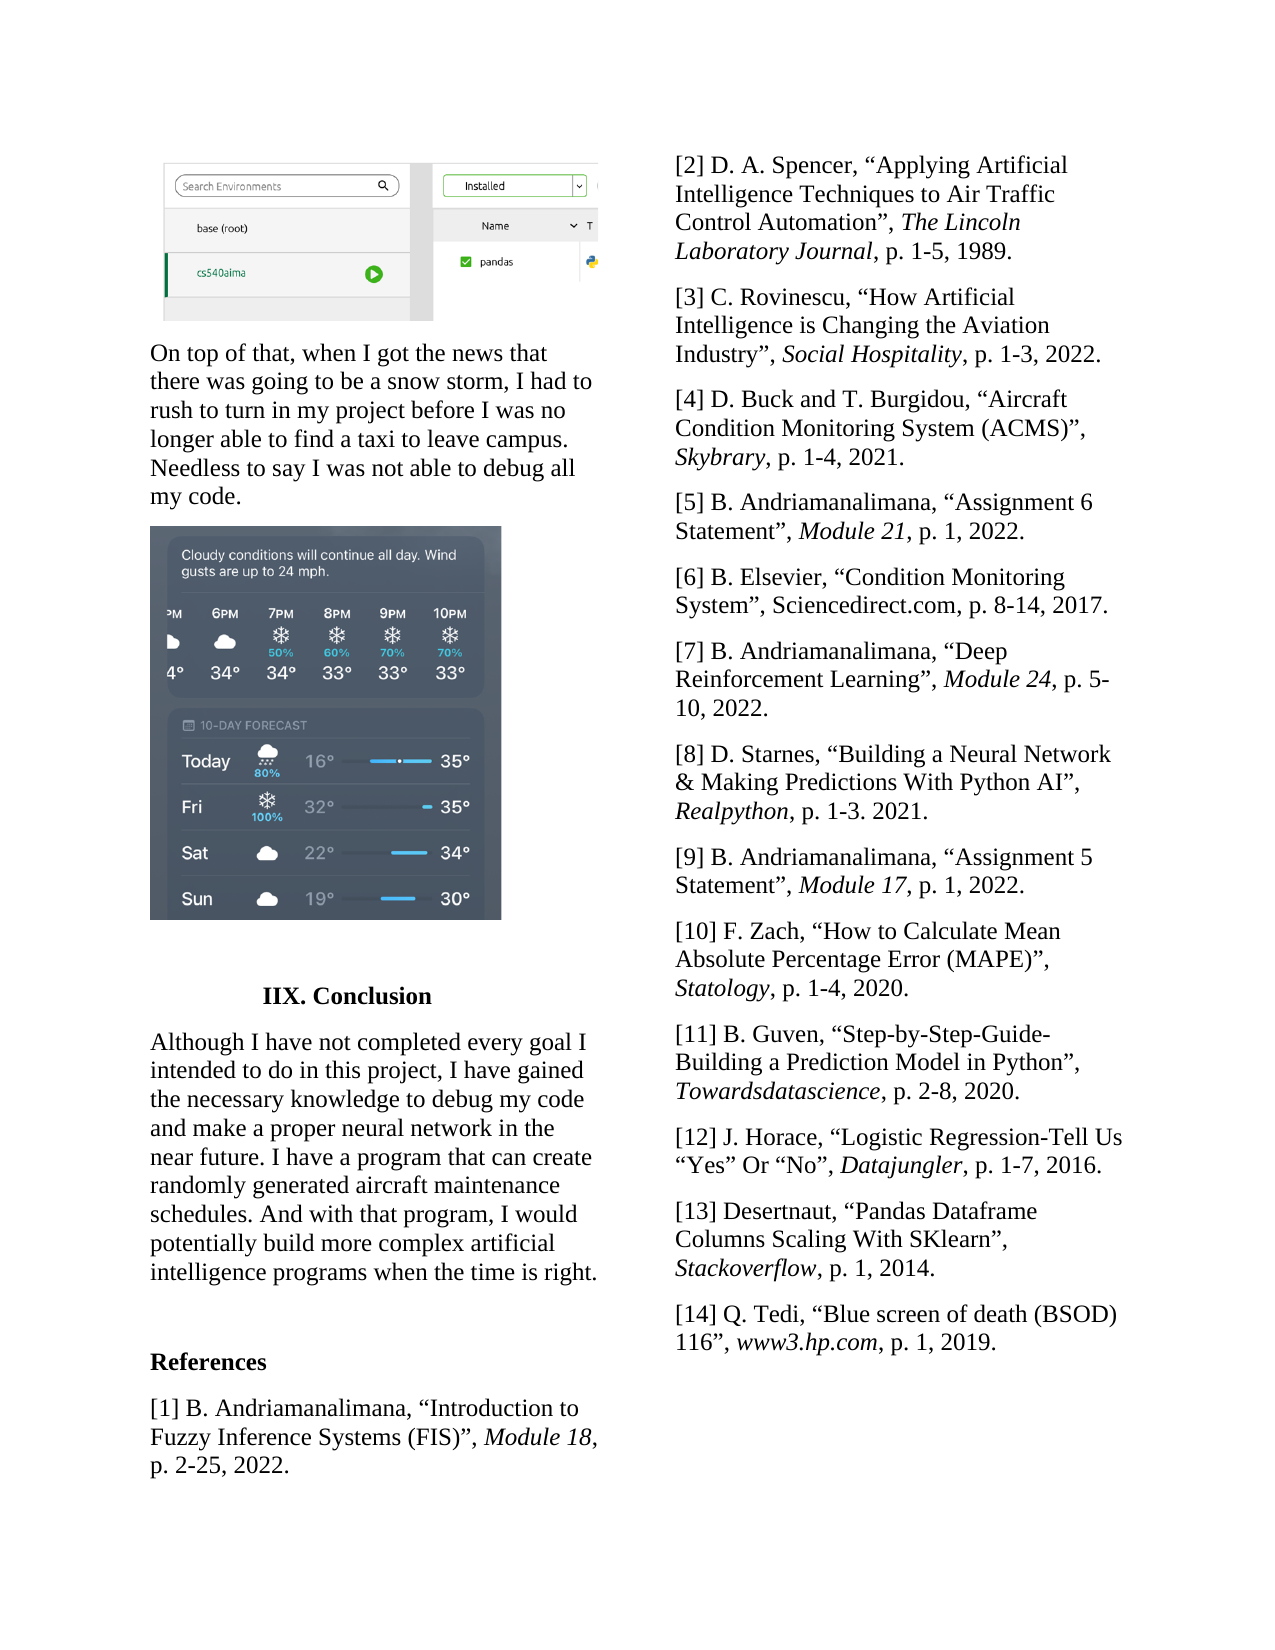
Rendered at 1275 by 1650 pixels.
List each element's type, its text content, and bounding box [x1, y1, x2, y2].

text [7] B. Andriamanalimana, “Deep Reinforcement Learning”, Module 24, p. 5-10, 2022. [675, 636, 1125, 722]
text IIX. Conclusion [262, 981, 600, 1010]
text [5] B. Andriamanalimana, “Assignment 6 Statement”, Module 21, p. 1, 2022. [675, 487, 1125, 545]
text [4] D. Buck and T. Burgidou, “Aircraft Condition Monitoring System (ACMS)”, Skybrary, p. 1-4, 2021. [675, 384, 1125, 471]
text On top of that, when I got the news that there was going to be a snow storm, I had to rush to turn in my project before I was no longer able to find a taxi to leave campus. Needless to say I was not able to debug all my code. [150, 338, 600, 510]
text [9] B. Andriamanalimana, “Assignment 5 Statement”, Module 17, p. 1, 2022. [675, 842, 1125, 899]
text [12] J. Horace, “Logistic Regression-Tell Us “Yes” Or “No”, Datajungler, p. 1-7, 2016. [675, 1122, 1125, 1179]
text [14] Q. Tedi, “Blue screen of death (BSOD) 116”, www3.hp.com, p. 1, 2019. [675, 1299, 1125, 1356]
text [11] B. Guven, “Step-by-Step-Guide-Building a Prediction Model in Python”, Towardsdatascience, p. 2-8, 2020. [675, 1019, 1125, 1105]
text [3] C. Rovinescu, “How Artificial Intelligence is Changing the Aviation Industry”, Social Hospitality, p. 1-3, 2022. [675, 282, 1125, 368]
text References [150, 1347, 600, 1376]
text Although I have not completed every goal I intended to do in this project, I have gained the necessary knowledge to debug my code and make a proper neural network in the near future. I have a program that can create randomly generated aircraft maintenance schedules. And with that program, I would potentially build more complex artificial intelligence programs when the time is right. [150, 1027, 600, 1285]
text [6] B. Elsevier, “Condition Monitoring System”, Sciencedirect.com, p. 8-14, 2017. [675, 562, 1125, 619]
picture [150, 150, 599, 321]
picture [150, 526, 502, 920]
text [13] Desertnaut, “Pandas Dataframe Columns Scaling With SKlearn”, Stackoverflow, p. 1, 2014. [675, 1196, 1125, 1282]
text [1] B. Andriamanalimana, “Introduction to Fuzzy Inference Systems (FIS)”, Module 18, p. 2-25, 2022. [150, 1393, 600, 1479]
text [8] D. Starnes, “Building a Neural Network & Making Predictions With Python AI”, Realpython, p. 1-3. 2021. [675, 739, 1125, 825]
text [10] F. Zach, “How to Calculate Mean Absolute Percentage Error (MAPE)”, Statology, p. 1-4, 2020. [675, 916, 1125, 1002]
text [2] D. A. Spencer, “Applying Artificial Intelligence Techniques to Air Traffic Control Automation”, The Lincoln Laboratory Journal, p. 1-5, 1989. [675, 150, 1125, 265]
